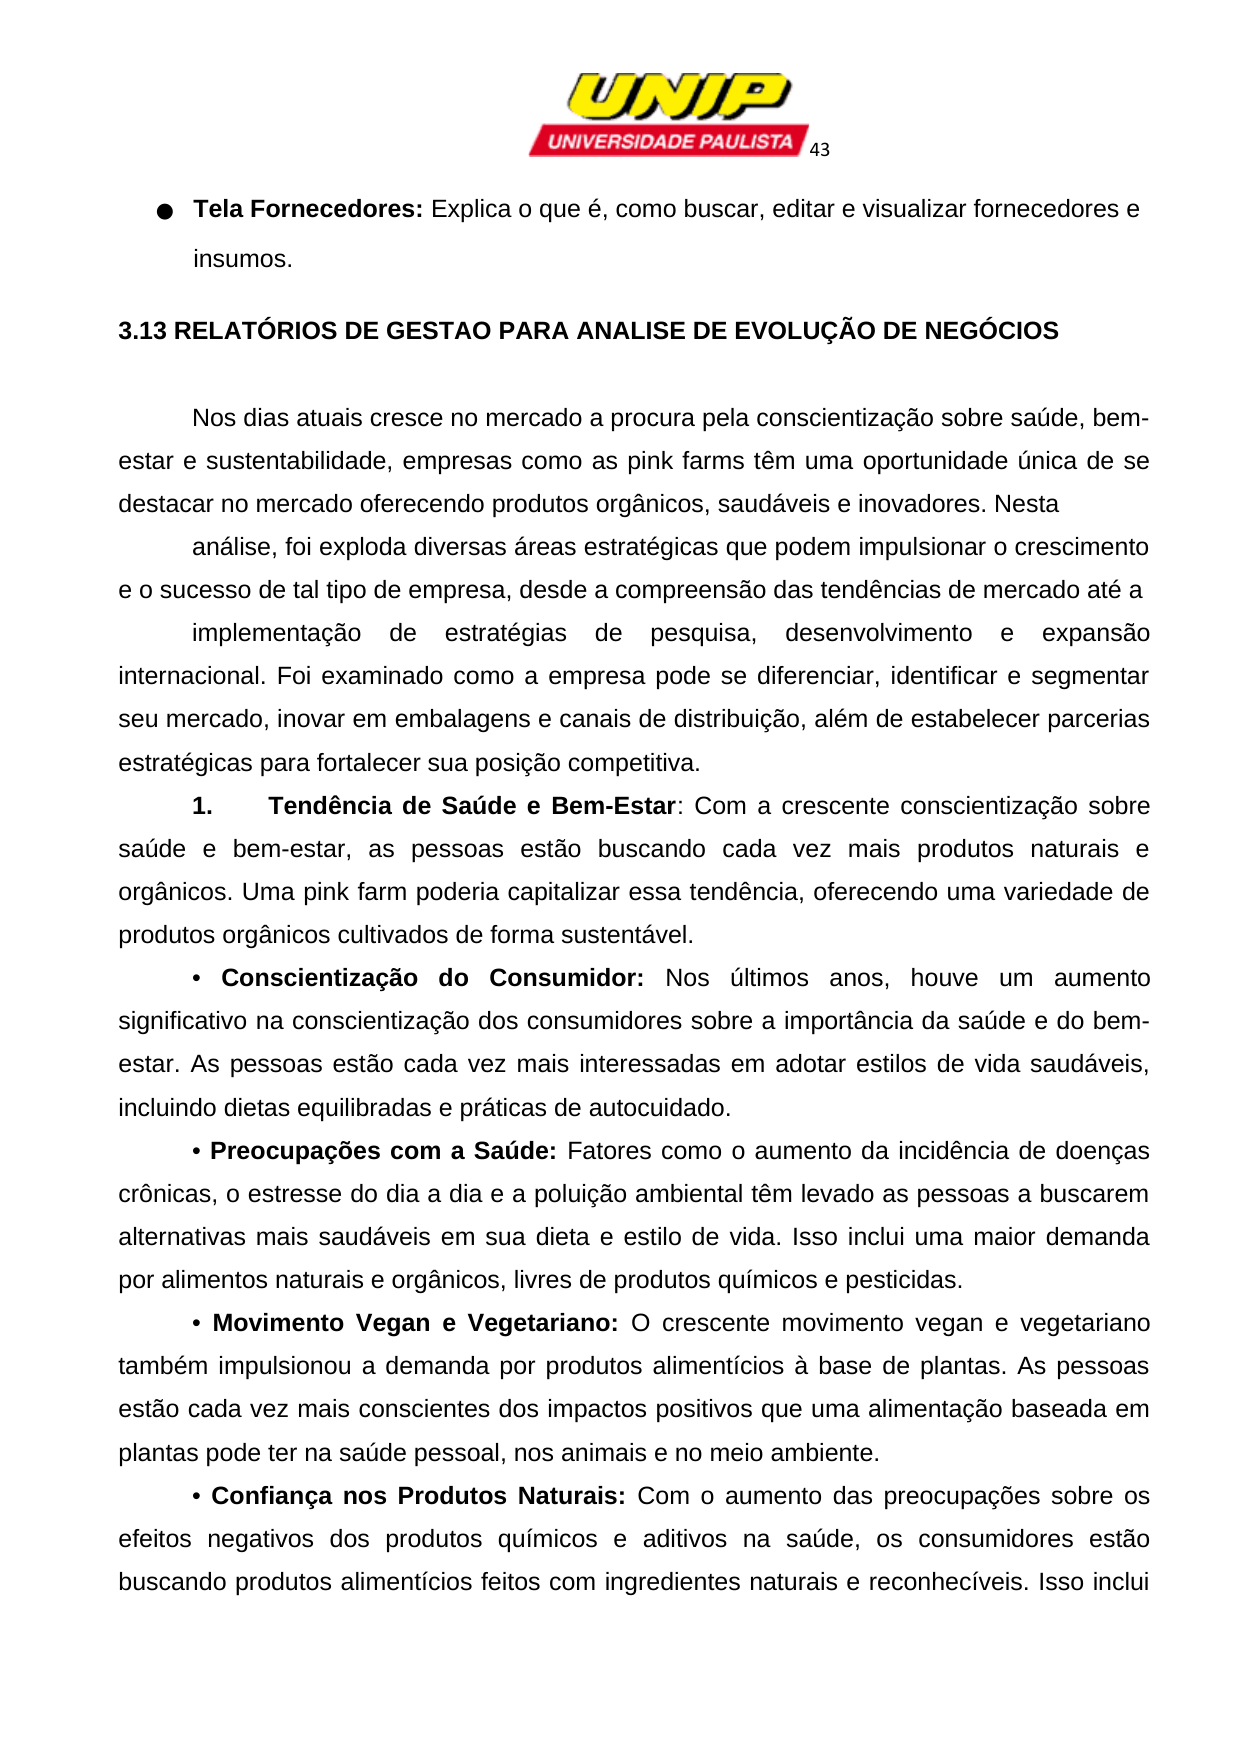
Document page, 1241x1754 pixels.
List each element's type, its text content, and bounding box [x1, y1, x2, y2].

text • Preocupações com a Saúde: Fatores como o aumento da incidência de doenças crônicas, o estresse do dia a dia e a poluição ambiental têm levado as pessoas a buscarem alternativas mais saudáveis em sua dieta e estilo de vida. Isso inclui uma maior demanda por alimentos naturais e orgânicos, livres de produtos químicos e pesticidas. [118, 1136, 1152, 1294]
text análise, foi exploda diversas áreas estratégicas que podem impulsionar o crescimento e o sucesso de tal tipo de empresa, desde a compreensão das tendências de mercado até a [118, 532, 1152, 604]
text 1. Tendência de Saúde e Bem-Estar: Com a crescente conscientização sobre saúde e bem-estar, as pessoas estão buscando cada vez mais produtos naturais e orgânicos. Uma pink farm poderia capitalizar essa tendência, oferecendo uma variedade de produtos orgânicos cultivados de forma sustentável. [118, 791, 1152, 949]
text implementação de estratégias de pesquisa, desenvolvimento e expansão internacional. Foi examinado como a empresa pode se diferenciar, identificar e segmentar seu mercado, inovar em embalagens e canais de distribuição, além de estabelecer parcerias estratégicas para fortalecer sua posição competitiva. [118, 618, 1152, 776]
text Nos dias atuais cresce no mercado a procura pela conscientização sobre saúde, bem-estar e sustentabilidade, empresas como as pink farms têm uma oportunidade única de se destacar no mercado oferecendo produtos orgânicos, saudáveis e inovadores. Nesta [118, 402, 1152, 517]
text 3.13 RELATÓRIOS DE GESTAO PARA ANALISE DE EVOLUÇÃO DE NEGÓCIOS [118, 316, 1152, 345]
list Tela Fornecedores: Explica o que é, como buscar, editar e visualizar fornecedores e insumos. [156, 187, 1152, 273]
text • Movimento Vegan e Vegetariano: O crescente movimento vegan e vegetariano também impulsionou a demanda por produtos alimentícios à base de plantas. As pessoas estão cada vez mais conscientes dos impactos positivos que uma alimentação baseada em plantas pode ter na saúde pessoal, nos animais e no meio ambiente. [118, 1308, 1152, 1466]
text • Conscientização do Consumidor: Nos últimos anos, houve um aumento significativo na conscientização dos consumidores sobre a importância da saúde e do bem-estar. As pessoas estão cada vez mais interessadas em adotar estilos de vida saudáveis, incluindo dietas equilibradas e práticas de autocuidado. [118, 963, 1152, 1121]
picture [528, 73, 810, 157]
